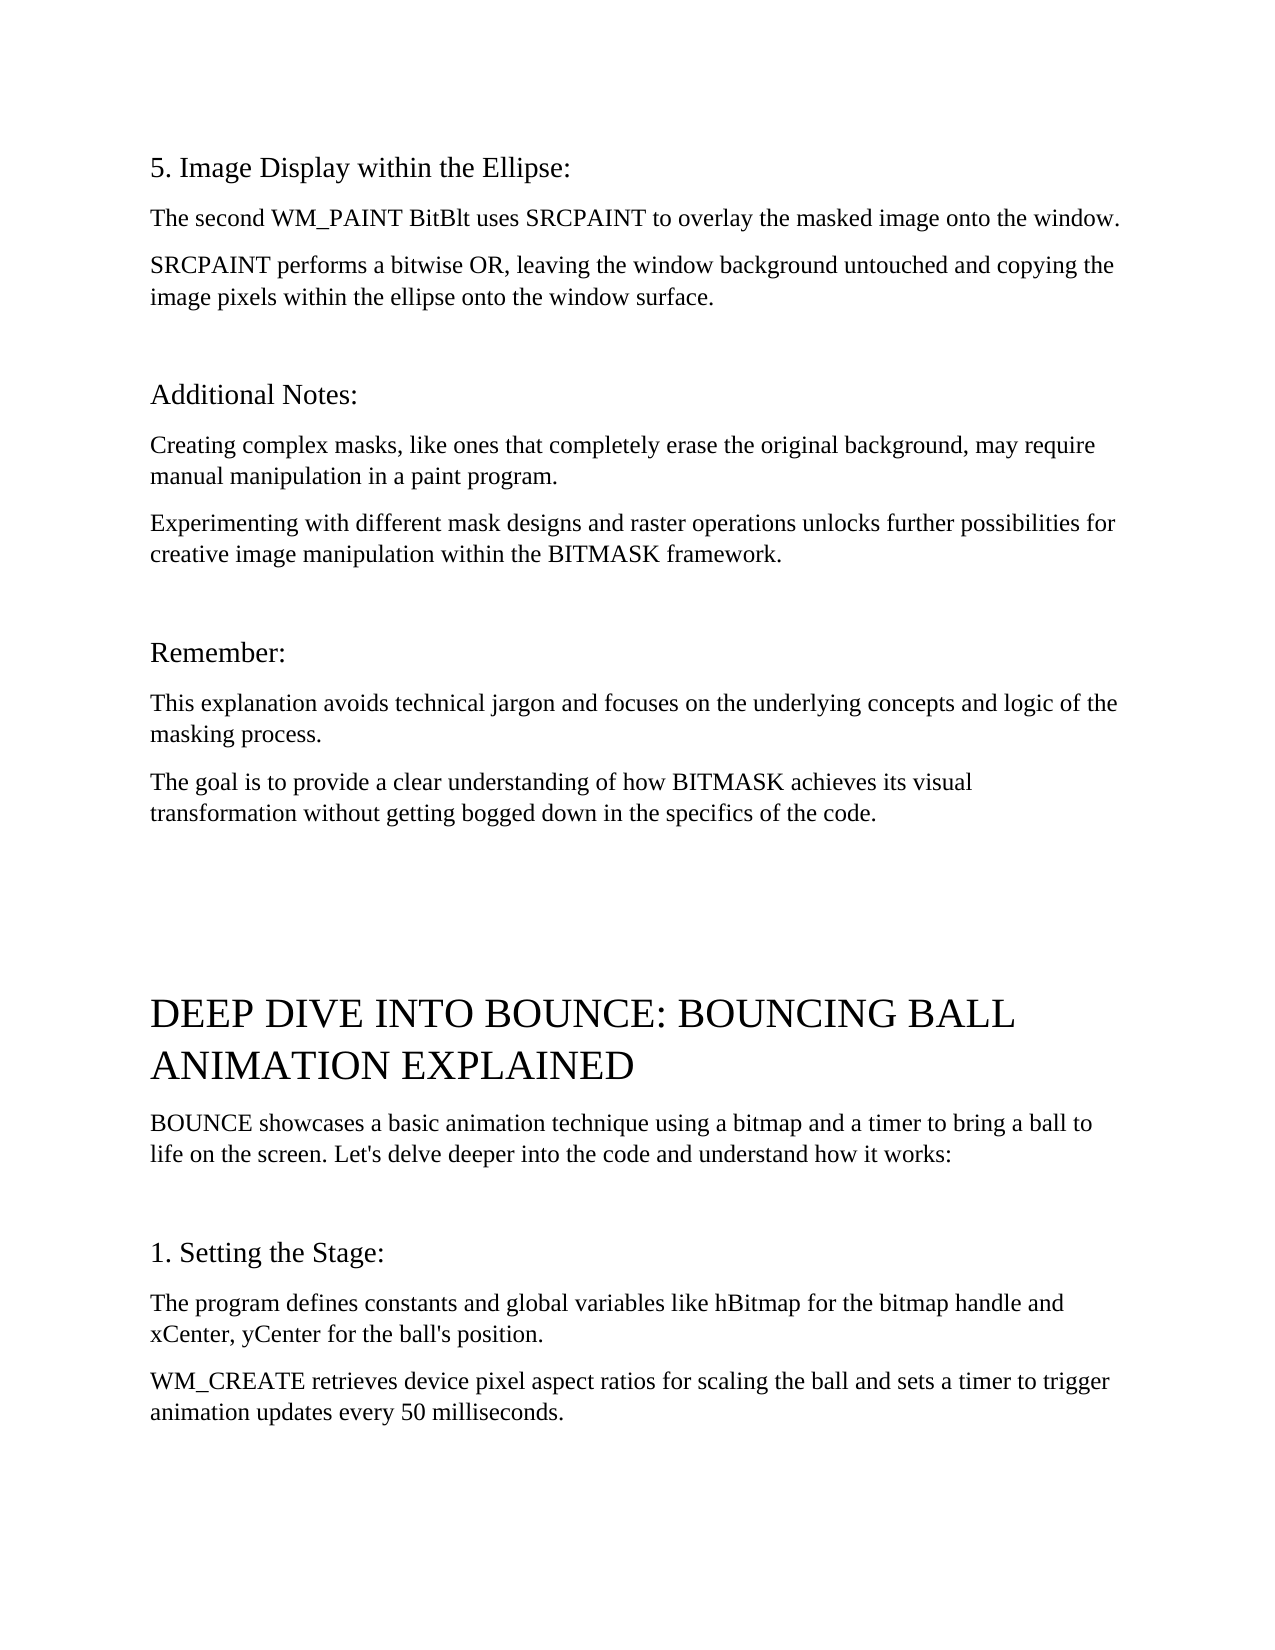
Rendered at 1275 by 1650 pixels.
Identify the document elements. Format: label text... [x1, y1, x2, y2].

text Remember: [150, 635, 1125, 668]
text 1. Setting the Stage: [150, 1235, 1125, 1268]
text WM_CREATE retrieves device pixel aspect ratios for scaling the ball and sets a timer to trigger animation updates every 50 milliseconds. [150, 1366, 1125, 1426]
text 5. Image Display within the Ellipse: [150, 150, 1125, 183]
text The second WM_PAINT BitBlt uses SRCPAINT to overlay the masked image onto the window. [150, 203, 1125, 232]
text This explanation avoids technical jargon and focuses on the underlying concepts and logic of the masking process. [150, 688, 1125, 748]
text The program defines constants and global variables like hBitmap for the bitmap handle and xCenter, yCenter for the ball's position. [150, 1288, 1125, 1347]
text Experimenting with different mask designs and raster operations unlocks further possibilities for creative image manipulation within the BITMASK framework. [150, 508, 1125, 568]
text The goal is to provide a clear understanding of how BITMASK achieves its visual transformation without getting bogged down in the specifics of the code. [150, 767, 1125, 826]
text Additional Notes: [150, 377, 1125, 411]
text Creating complex masks, like ones that completely erase the original background, may require manual manipulation in a paint program. [150, 430, 1125, 489]
text SRCPAINT performs a bitwise OR, leaving the window background untouched and copying the image pixels within the ellipse onto the window surface. [150, 251, 1125, 310]
text BOUNCE showcases a basic animation technique using a bitmap and a timer to bring a ball to life on the screen. Let's delve deeper into the code and understand how it works: [150, 1108, 1125, 1168]
text DEEP DIVE INTO BOUNCE: BOUNCING BALL ANIMATION EXPLAINED [150, 988, 1125, 1088]
